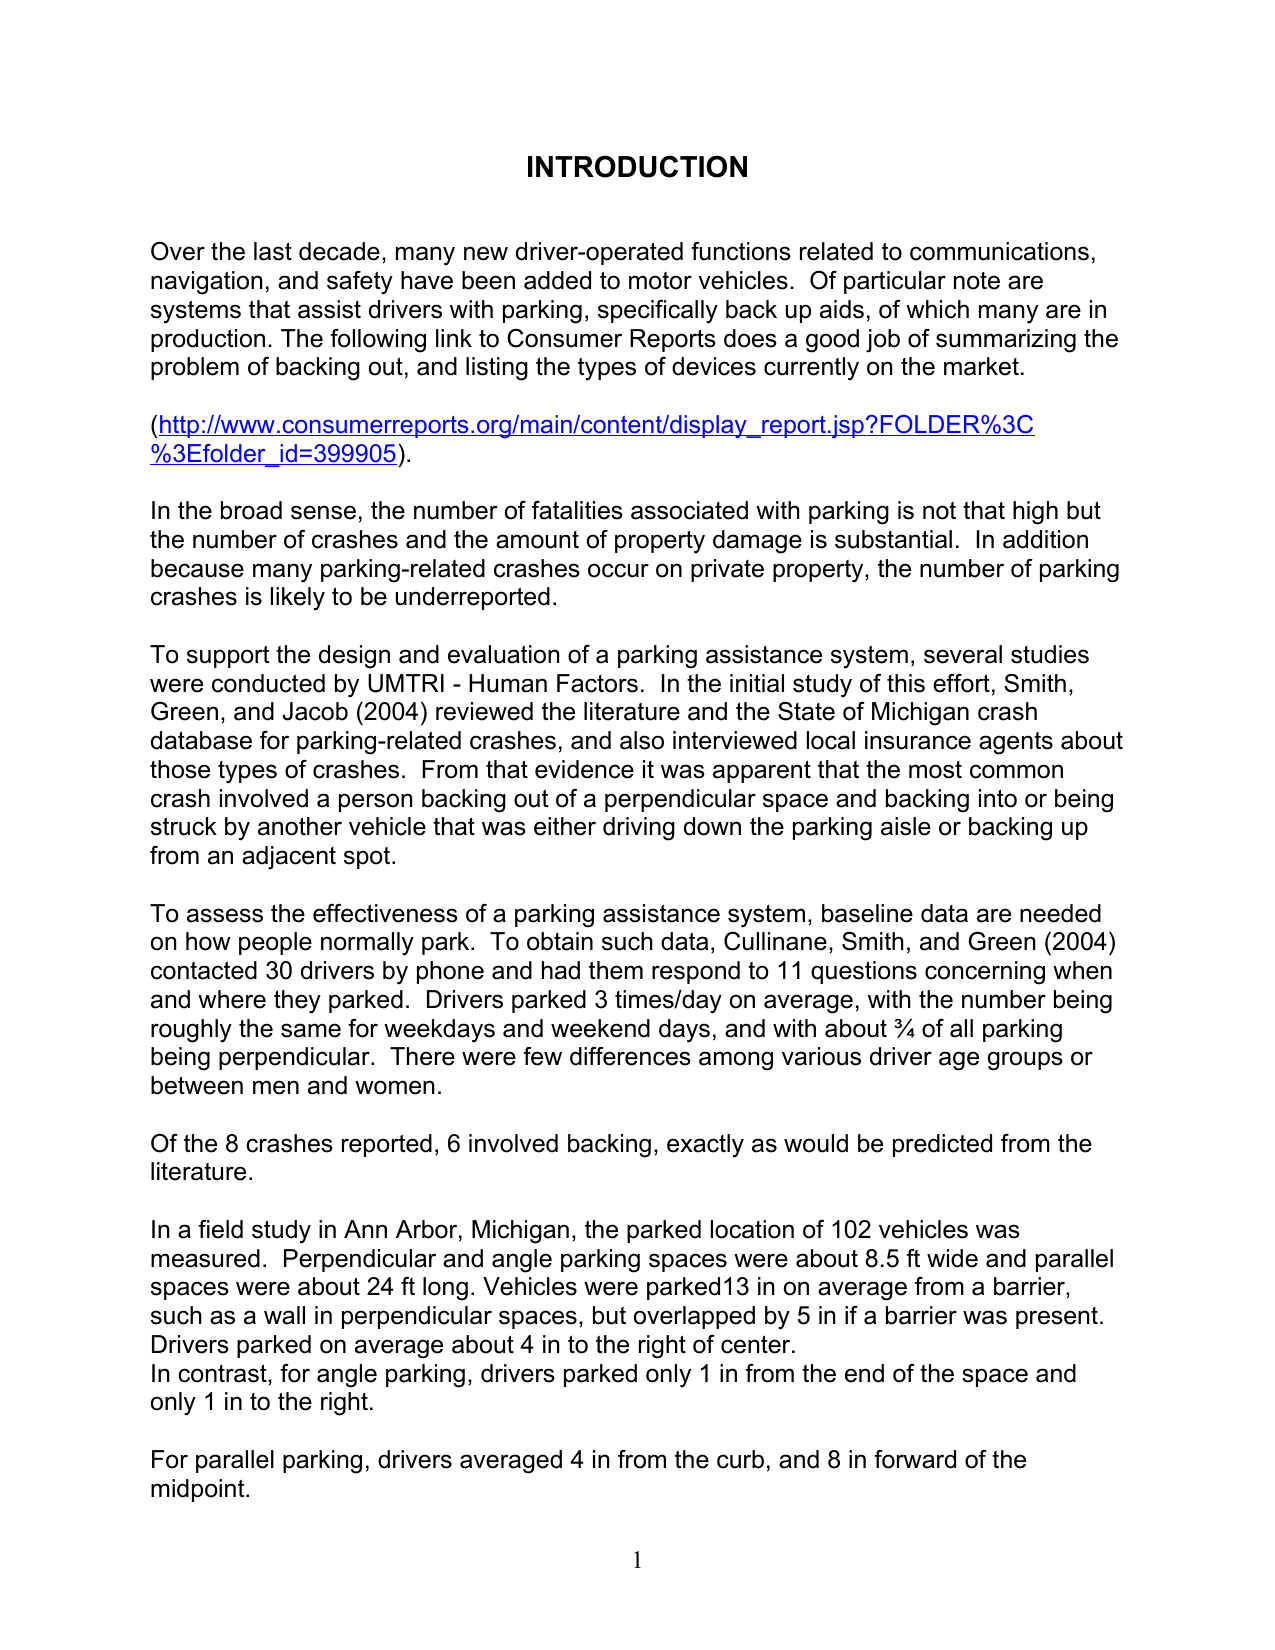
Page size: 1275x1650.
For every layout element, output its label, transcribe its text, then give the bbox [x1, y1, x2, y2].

text In the broad sense, the number of fatalities associated with parking is not that high but the number of crashes and the amount of property damage is substantial. In addition because many parking-related crashes occur on private property, the number of parking crashes is likely to be underreported. [150, 496, 1125, 611]
text In a field study in Ann Arbor, Michigan, the parked location of 102 vehicles was measured. Perpendicular and angle parking spaces were about 8.5 ft wide and parallel spaces were about 24 ft long. Vehicles were parked13 in on average from a barrier, such as a wall in perpendicular spaces, but overlapped by 5 in if a barrier was present. Drivers parked on average about 4 in to the right of center. [150, 1215, 1125, 1358]
text (http://www.consumerreports.org/main/content/display_report.jsp?FOLDER%3C%3Efolder_id=399905). [150, 410, 1125, 467]
text Over the last decade, many new driver-operated functions related to communications, navigation, and safety have been added to motor vehicles. Of particular note are systems that assist drivers with parking, specifically back up aids, of which many are in production. The following link to Consumer Reports does a good job of summarizing the problem of backing out, and listing the types of devices currently on the market. [150, 237, 1125, 381]
text For parallel parking, drivers averaged 4 in from the curb, and 8 in forward of the midpoint. [150, 1445, 1125, 1502]
text In contrast, for angle parking, drivers parked only 1 in from the end of the space and only 1 in to the right. [150, 1358, 1125, 1416]
text Of the 8 crashes reported, 6 involved backing, exactly as would be predicted from the literature. [150, 1128, 1125, 1186]
subtitle INTRODUCTION [150, 150, 1125, 183]
text To support the design and evaluation of a parking assistance system, several studies were conducted by UMTRI - Human Factors. In the initial study of this effort, Smith, Green, and Jacob (2004) reviewed the literature and the State of Michigan crash database for parking-related crashes, and also interviewed local insurance agents about those types of crashes. From that evidence it was apparent that the most common crash involved a person backing out of a perpendicular space and backing into or being struck by another vehicle that was either driving down the parking aisle or backing up from an adjacent spot. [150, 640, 1125, 870]
text To assess the effectiveness of a parking assistance system, baseline data are needed on how people normally park. To obtain such data, Cullinane, Smith, and Green (2004) contacted 30 drivers by phone and had them respond to 11 questions concerning when and where they parked. Drivers parked 3 times/day on average, with the number being roughly the same for weekdays and weekend days, and with about ¾ of all parking being perpendicular. There were few differences among various driver age groups or between men and women. [150, 898, 1125, 1100]
